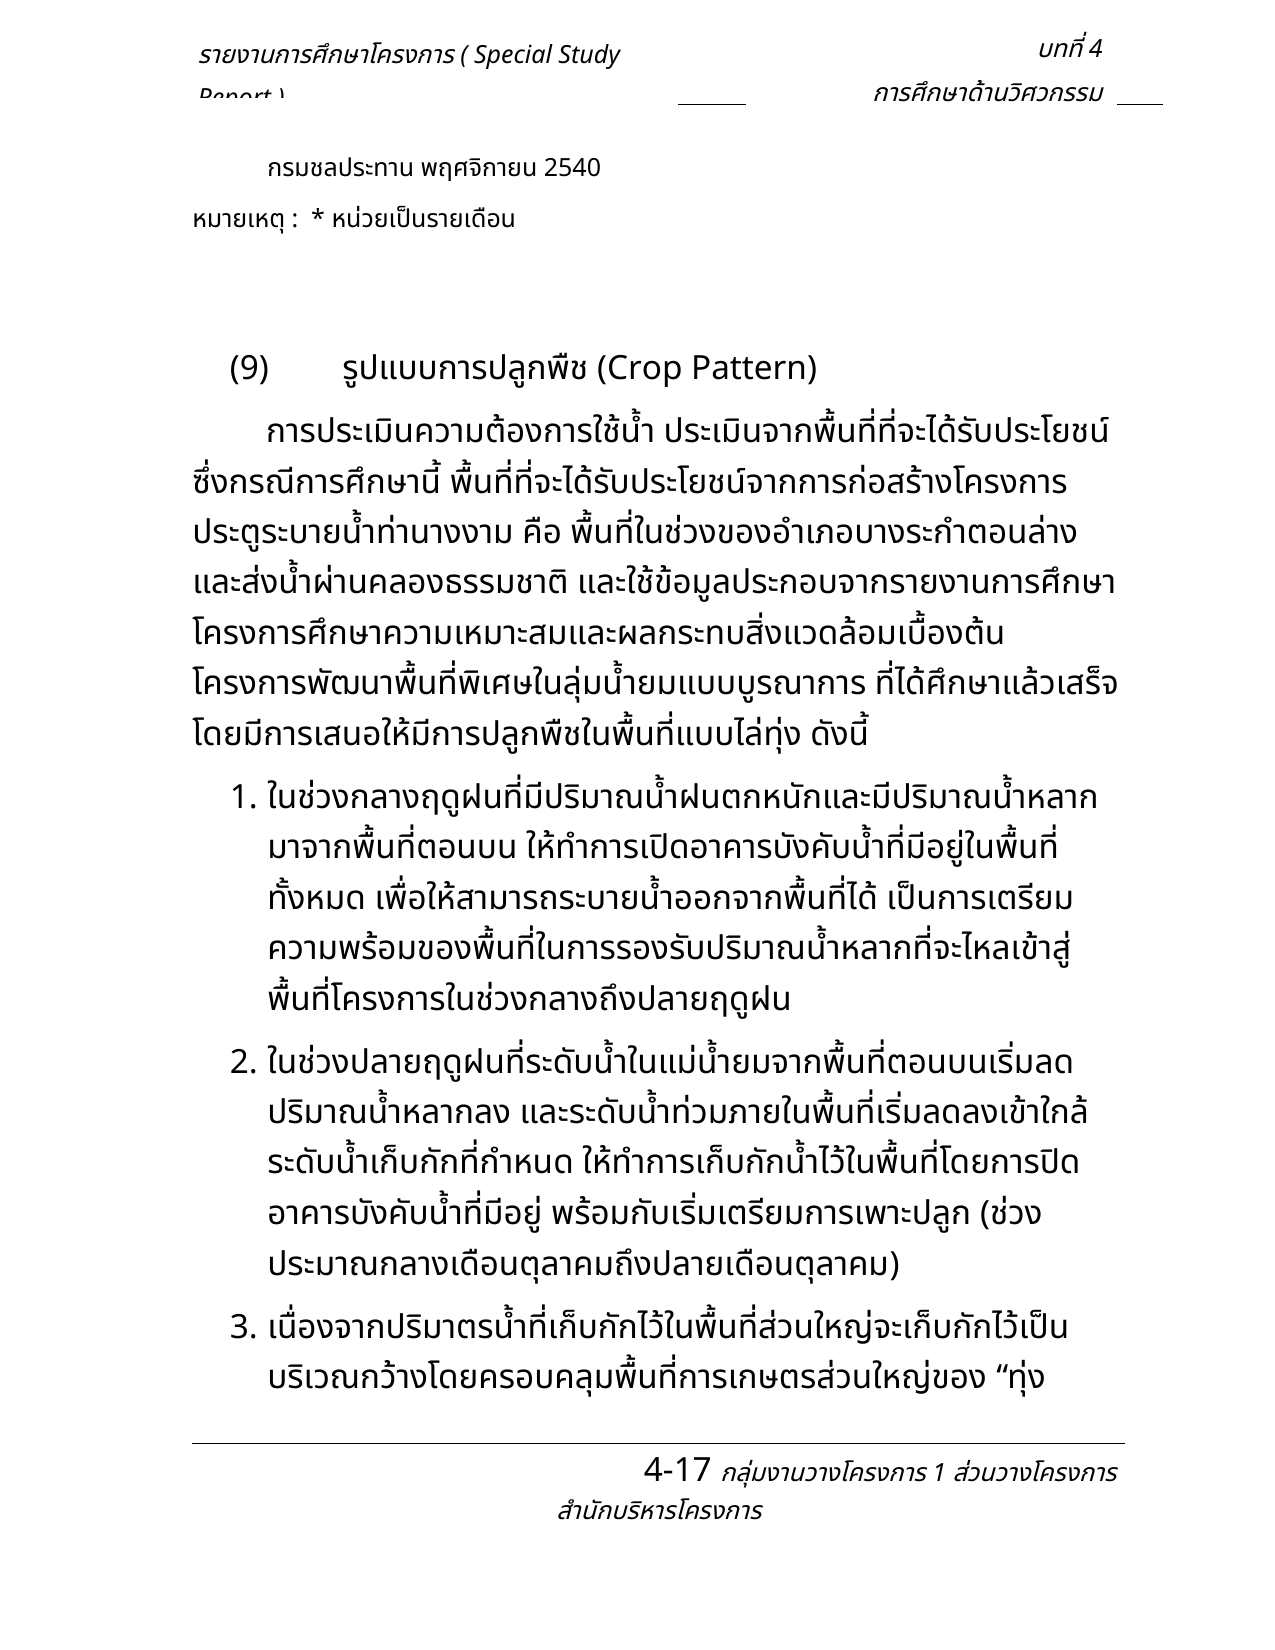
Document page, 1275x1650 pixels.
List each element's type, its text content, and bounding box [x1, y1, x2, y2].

list ในช่วงปลายฤดูฝนที่ระดับน้ำในแม่น้ำยมจากพื้นที่ตอนบนเริ่มลดปริมาณน้ำหลากลง และระดับน้ำท่วมภายในพื้นที่เริ่มลดลงเข้าใกล้ระดับน้ำเก็บกักที่กำหนด ให้ทำการเก็บกักน้ำไว้ในพื้นที่โดยการปิดอาคารบังคับน้ำที่มีอยู่ พร้อมกับเริ่มเตรียมการเพาะปลูก (ช่วงประมาณกลางเดือนตุลาคมถึงปลายเดือนตุลาคม) [229, 1037, 1125, 1290]
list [229, 1303, 1125, 1404]
text การประเมินความต้องการใช้น้ำ ประเมินจากพื้นที่ที่จะได้รับประโยชน์ ซึ่งกรณีการศึกษานี้ พื้นที่ที่จะได้รับประโยชน์จากการก่อสร้างโครงการประตูระบายน้ำท่านางงาม คือ พื้นที่ในช่วงของอำเภอบางระกำตอนล่างและส่งน้ำผ่านคลองธรรมชาติ และใช้ข้อมูลประกอบจากรายงานการศึกษา โครงการศึกษาความเหมาะสมและผลกระทบสิ่งแวดล้อมเบื้องต้น โครงการพัฒนาพื้นที่พิเศษในลุ่มน้ำยมแบบบูรณาการ ที่ได้ศึกษาแล้วเสร็จ โดยมีการเสนอให้มีการปลูกพืชในพื้นที่แบบไล่ทุ่ง ดังนี้ [192, 407, 1125, 760]
list รูปแบบการปลูกพืช (Crop Pattern) [229, 344, 1125, 395]
text กรมชลประทาน พฤศจิกายน 2540 [192, 150, 1125, 188]
text หมายเหตุ : * หน่วยเป็นรายเดือน [192, 201, 1125, 238]
list ในช่วงกลางฤดูฝนที่มีปริมาณน้ำฝนตกหนักและมีปริมาณน้ำหลากมาจากพื้นที่ตอนบน ให้ทำการเปิดอาคารบังคับน้ำที่มีอยู่ในพื้นที่ทั้งหมด เพื่อให้สามารถระบายน้ำออกจากพื้นที่ได้ เป็นการเตรียมความพร้อมของพื้นที่ในการรองรับปริมาณน้ำหลากที่จะไหลเข้าสู่พื้นที่โครงการในช่วงกลางถึงปลายฤดูฝน [229, 773, 1125, 1025]
